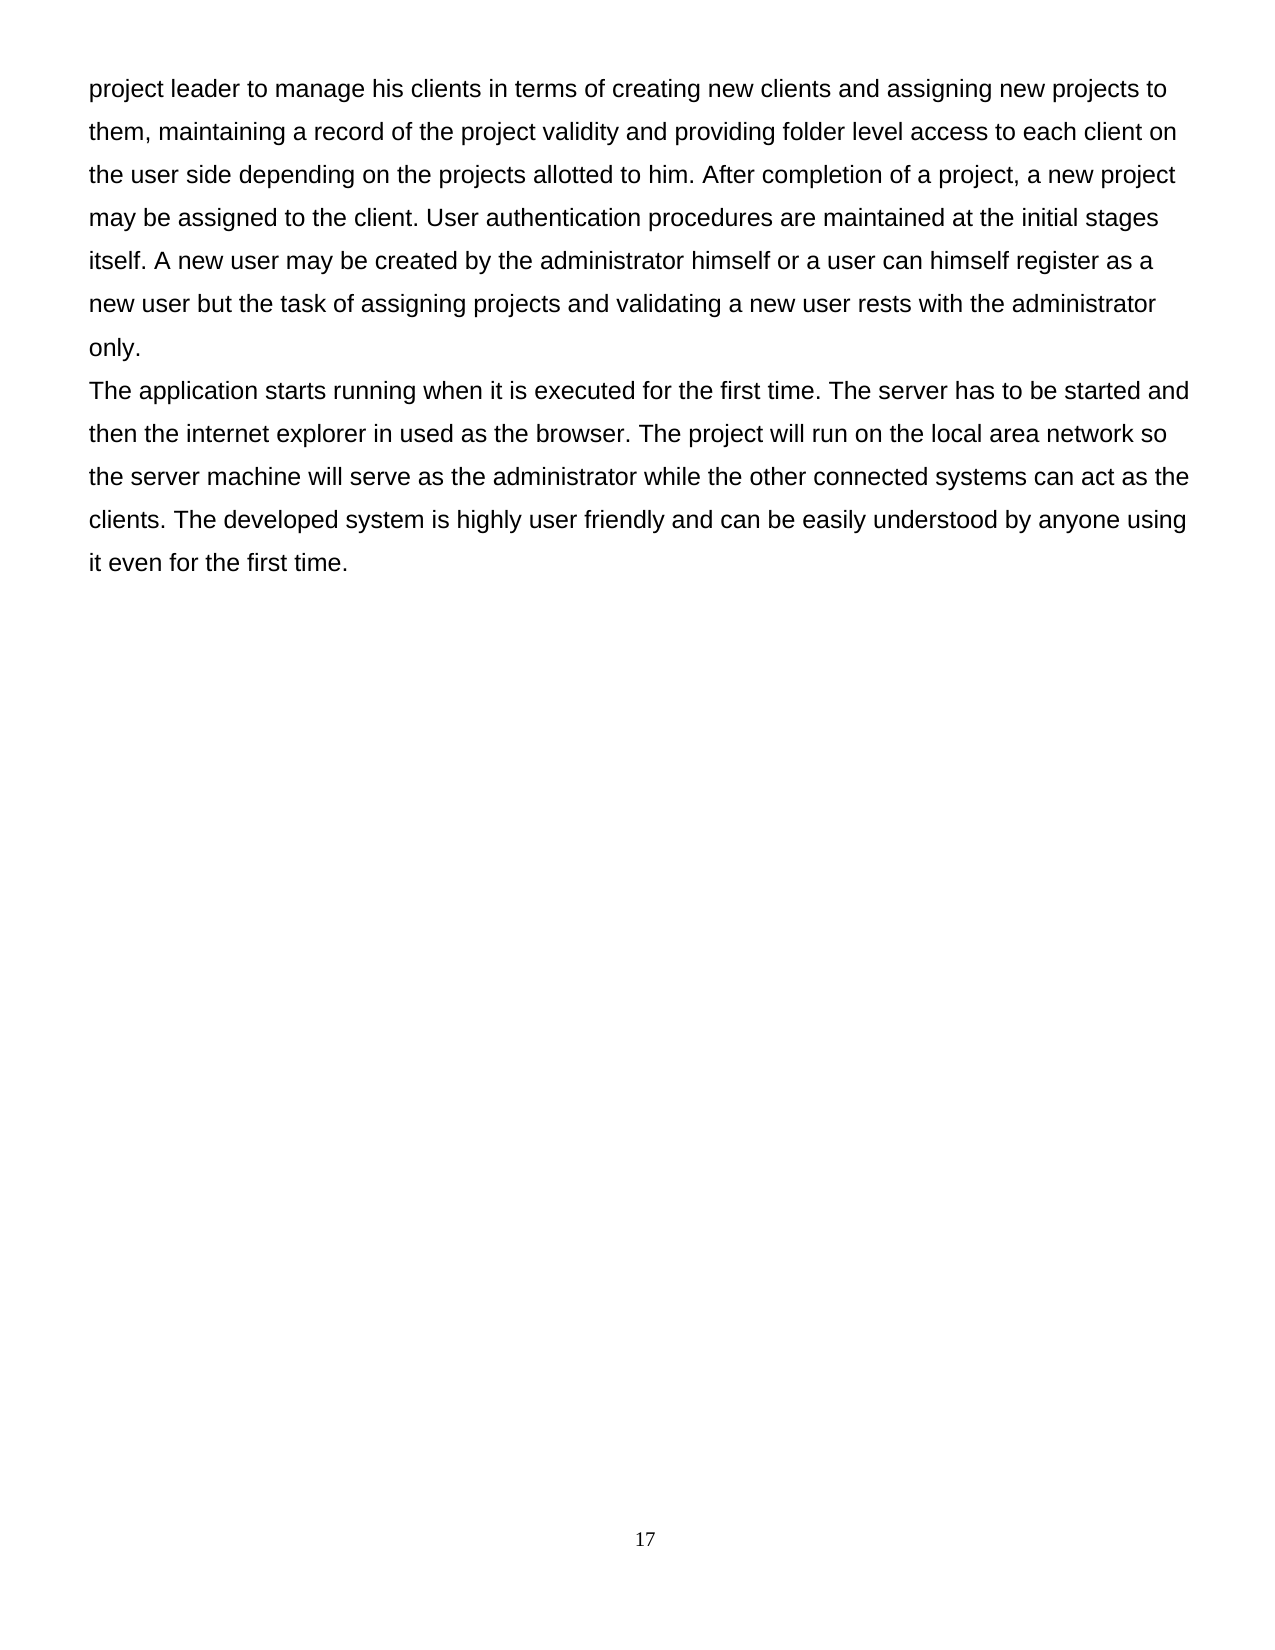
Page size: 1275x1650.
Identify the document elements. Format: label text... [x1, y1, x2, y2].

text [89, 74, 1201, 361]
text The application starts running when it is executed for the first time. The server has to be started and then the internet explorer in used as the browser. The project will run on the local area network so the server machine will serve as the administrator while the other connected systems can act as the clients. The developed system is highly user friendly and can be easily understood by anyone using it even for the first time. [89, 376, 1201, 577]
